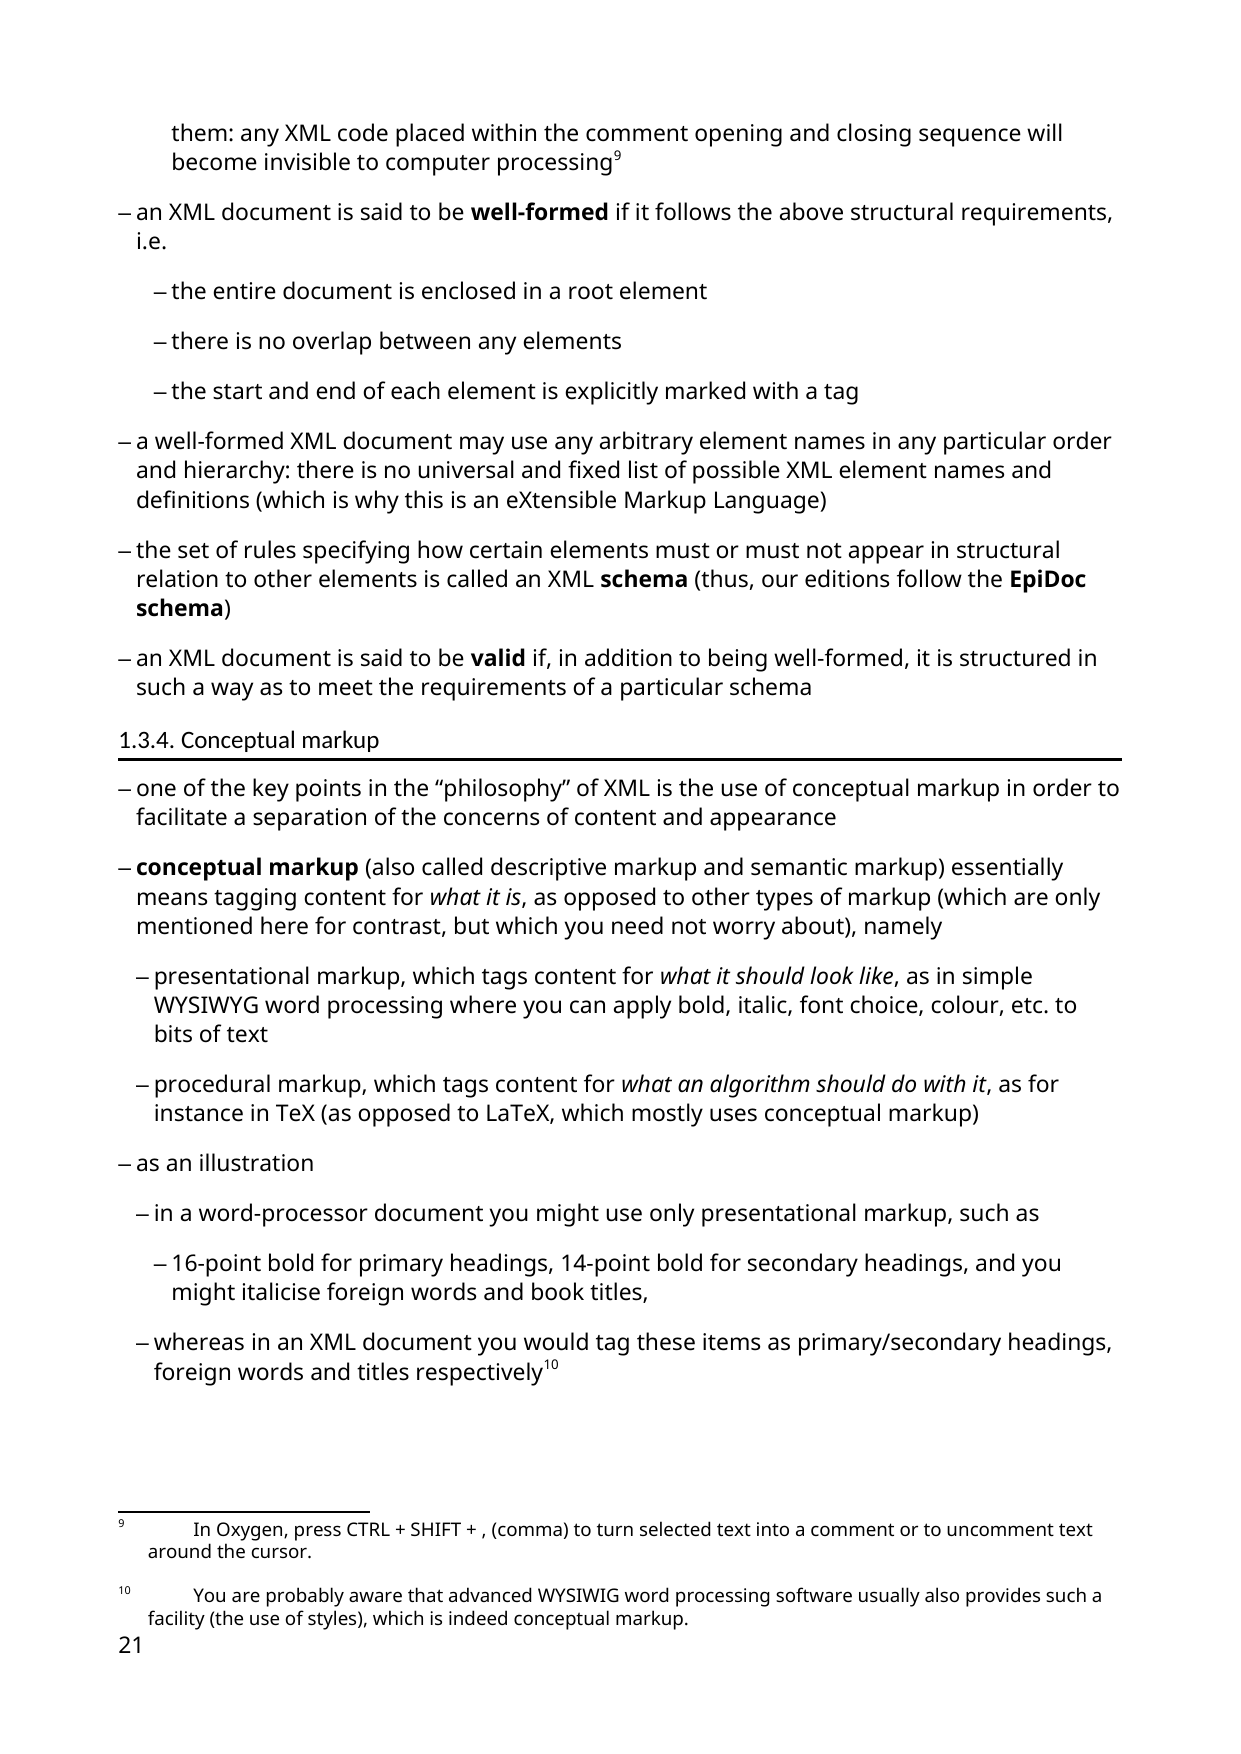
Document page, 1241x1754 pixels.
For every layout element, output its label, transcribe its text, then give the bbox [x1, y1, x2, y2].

list the set of rules specifying how certain elements must or must not appear in structural relation to other elements is called an XML schema (thus, our editions follow the EpiDoc schema) [118, 535, 1122, 622]
list conceptual markup (also called descriptive markup and semantic markup) essentially means tagging content for what it is, as opposed to other types of markup (which are only mentioned here for contrast, but which you need not worry about), namely [118, 852, 1122, 940]
list an XML document is said to be well-formed if it follows the above structural requirements, i.e. [118, 197, 1122, 256]
list in a word-processor document you might use only presentational markup, such as [136, 1198, 1122, 1227]
list the start and end of each element is explicitly marked with a tag [153, 376, 1122, 406]
list as an illustration [118, 1148, 1122, 1177]
list one of the key points in the “philosophy” of XML is the use of conceptual markup in order to facilitate a separation of the concerns of content and appearance [118, 773, 1122, 832]
list an XML document is said to be valid if, in addition to being well-formed, it is structured in such a way as to meet the requirements of a particular schema [118, 643, 1122, 701]
subtitle Conceptual markup [118, 722, 1122, 758]
list the entire document is enclosed in a root element [153, 276, 1122, 306]
list there is no overlap between any elements [153, 326, 1122, 356]
list whereas in an XML document you would tag these items as primary/secondary headings, foreign words and titles respectively [136, 1327, 1122, 1386]
list procedural markup, which tags content for what an algorithm should do with it, as for instance in TeX (as opposed to LaTeX, which mostly uses conceptual markup) [136, 1069, 1122, 1127]
list a well-formed XML document may use any arbitrary element names in any particular order and hierarchy: there is no universal and fixed list of possible XML element names and definitions (which is why this is an eXtensible Markup Language) [118, 426, 1122, 514]
list presentational markup, which tags content for what it should look like, as in simple WYSIWYG word processing where you can apply bold, italic, font choice, colour, etc. to bits of text [136, 961, 1122, 1048]
list 16-point bold for primary headings, 14-point bold for secondary headings, and you might italicise foreign words and book titles, [153, 1248, 1122, 1307]
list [153, 118, 1122, 176]
